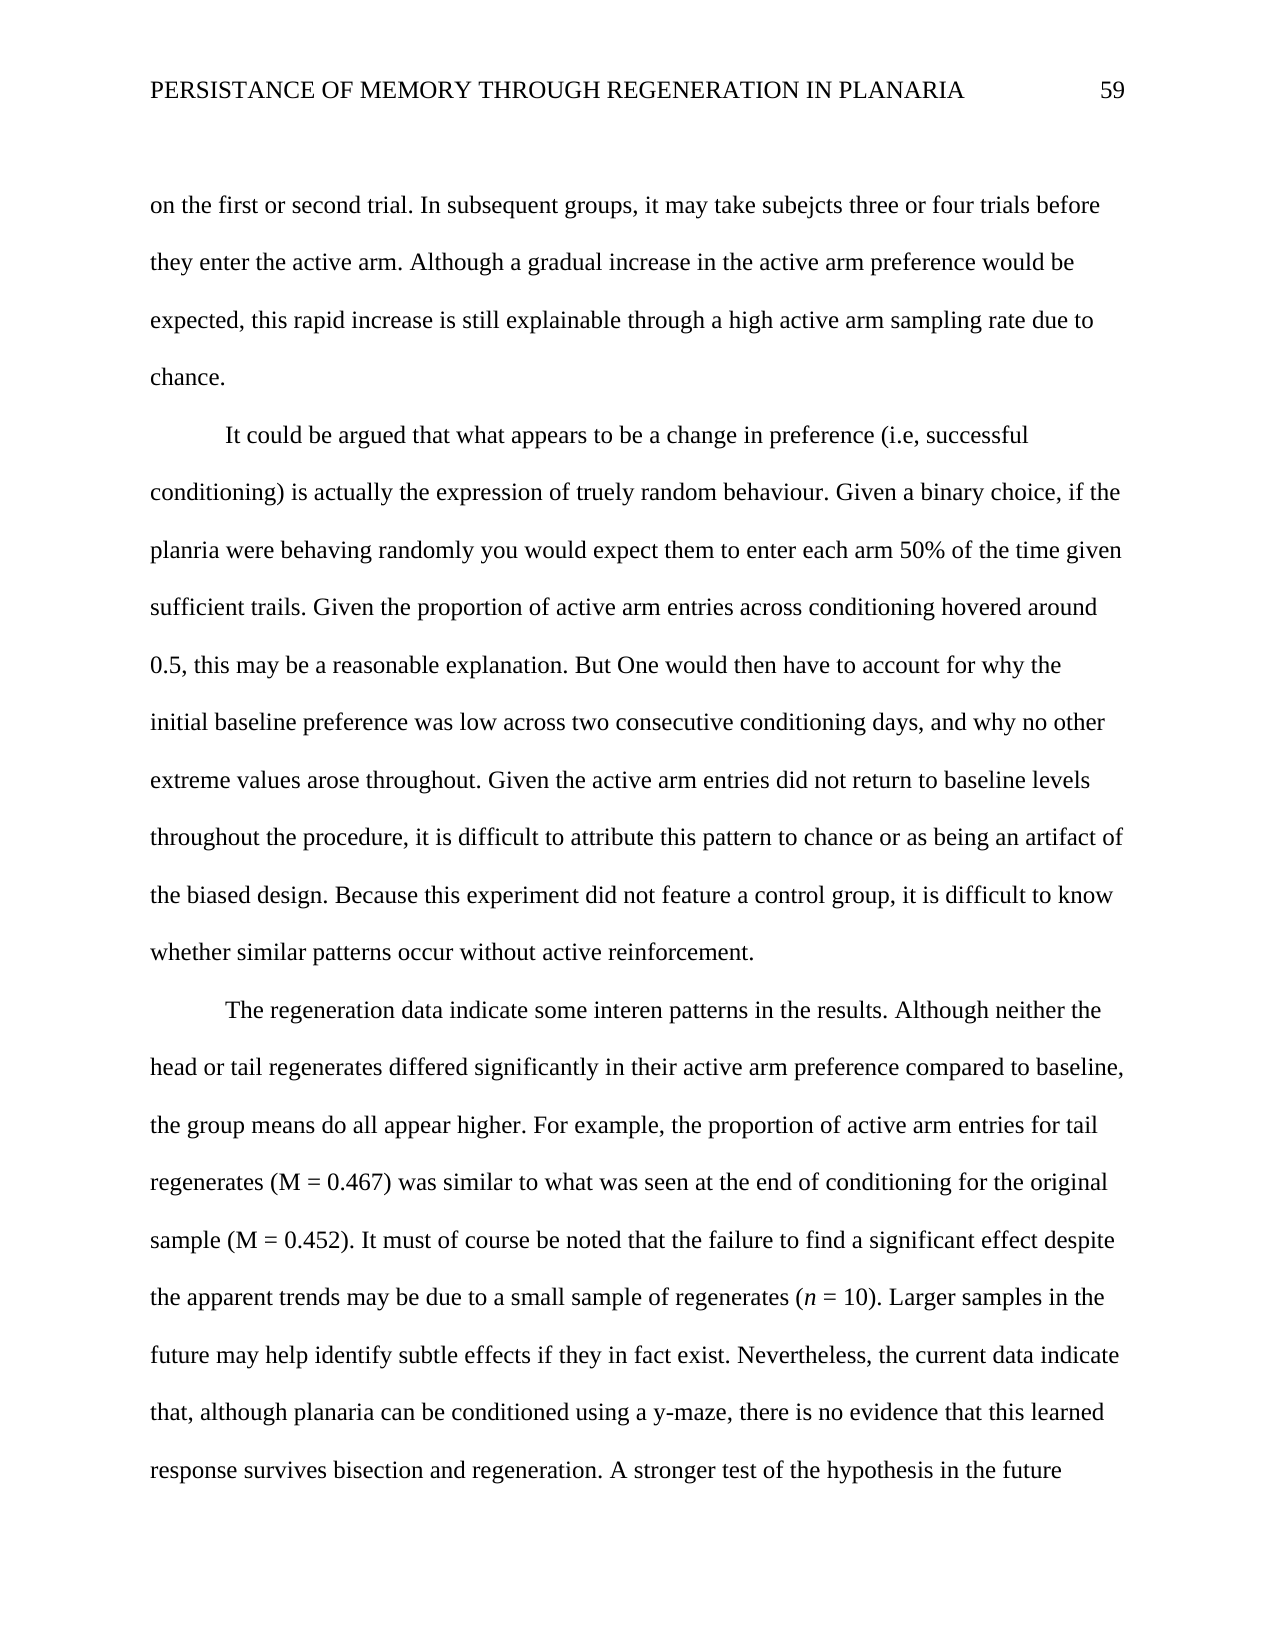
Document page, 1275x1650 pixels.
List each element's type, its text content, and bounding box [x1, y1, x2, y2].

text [150, 190, 1125, 391]
text It could be argued that what appears to be a change in preference (i.e, successful conditioning) is actually the expression of truely random behaviour. Given a binary choice, if the planria were behaving randomly you would expect them to enter each arm 50% of the time given sufficient trails. Given the proportion of active arm entries across conditioning hovered around 0.5, this may be a reasonable explanation. But One would then have to account for why the initial baseline preference was low across two consecutive conditioning days, and why no other extreme values arose throughout. Given the active arm entries did not return to baseline levels throughout the procedure, it is difficult to attribute this pattern to chance or as being an artifact of the biased design. Because this experiment did not feature a control group, it is difficult to know whether similar patterns occur without active reinforcement. [150, 420, 1125, 966]
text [150, 995, 1125, 1484]
